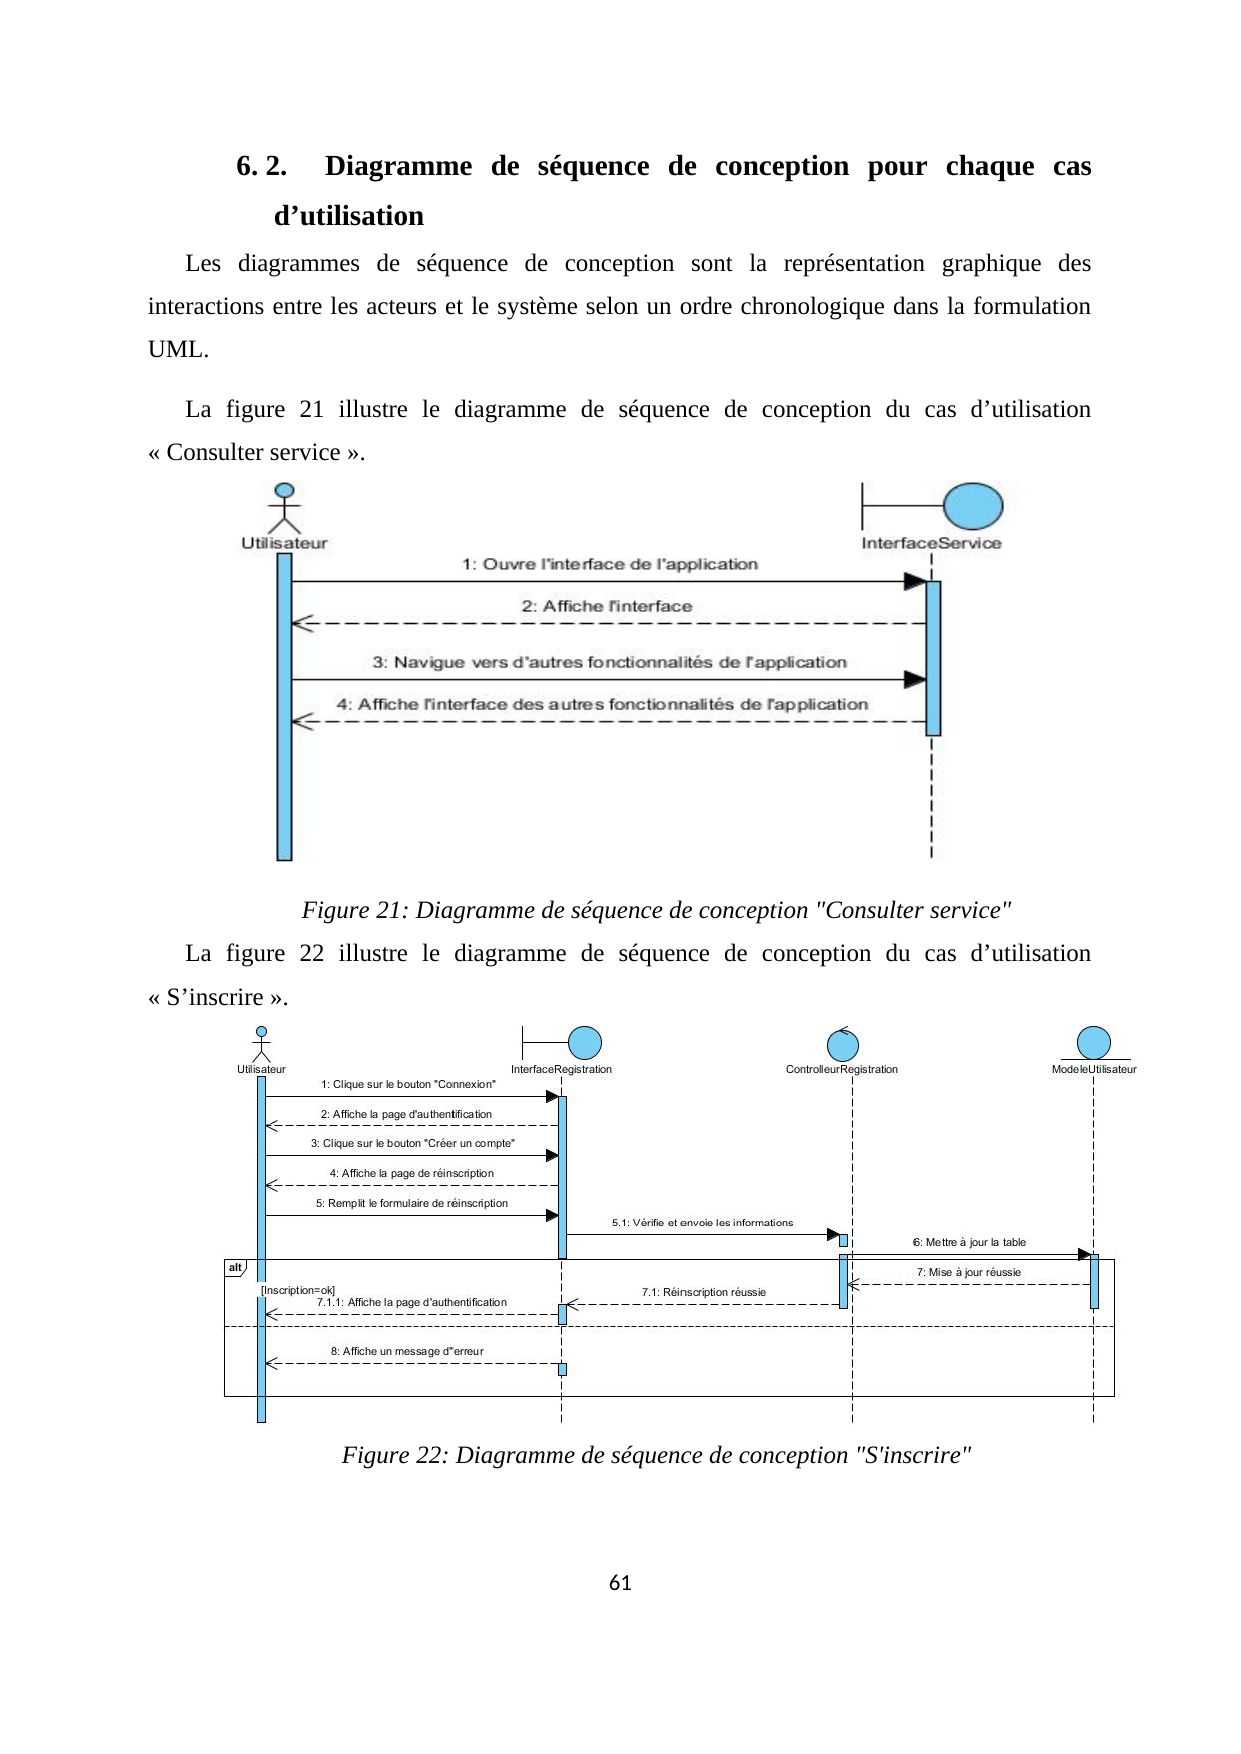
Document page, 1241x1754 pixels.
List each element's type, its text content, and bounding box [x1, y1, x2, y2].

subtitle Diagramme de séquence de conception pour chaque cas d’utilisation [236, 148, 1093, 231]
picture [220, 480, 1020, 867]
text Les diagrammes de séquence de conception sont la représentation graphique des interactions entre les acteurs et le système selon un ordre chronologique dans la formulation UML. [148, 248, 1093, 363]
picture [222, 1024, 1147, 1426]
text La figure 21 illustre le diagramme de séquence de conception du cas d’utilisation « Consulter service ». [148, 394, 1093, 466]
list Figure 22: Diagramme de séquence de conception "S'inscrire" [223, 1440, 1093, 1469]
text La figure 22 illustre le diagramme de séquence de conception du cas d’utilisation « S’inscrire ». [148, 938, 1093, 1010]
list Figure 21: Diagramme de séquence de conception "Consulter service" [223, 895, 1093, 924]
